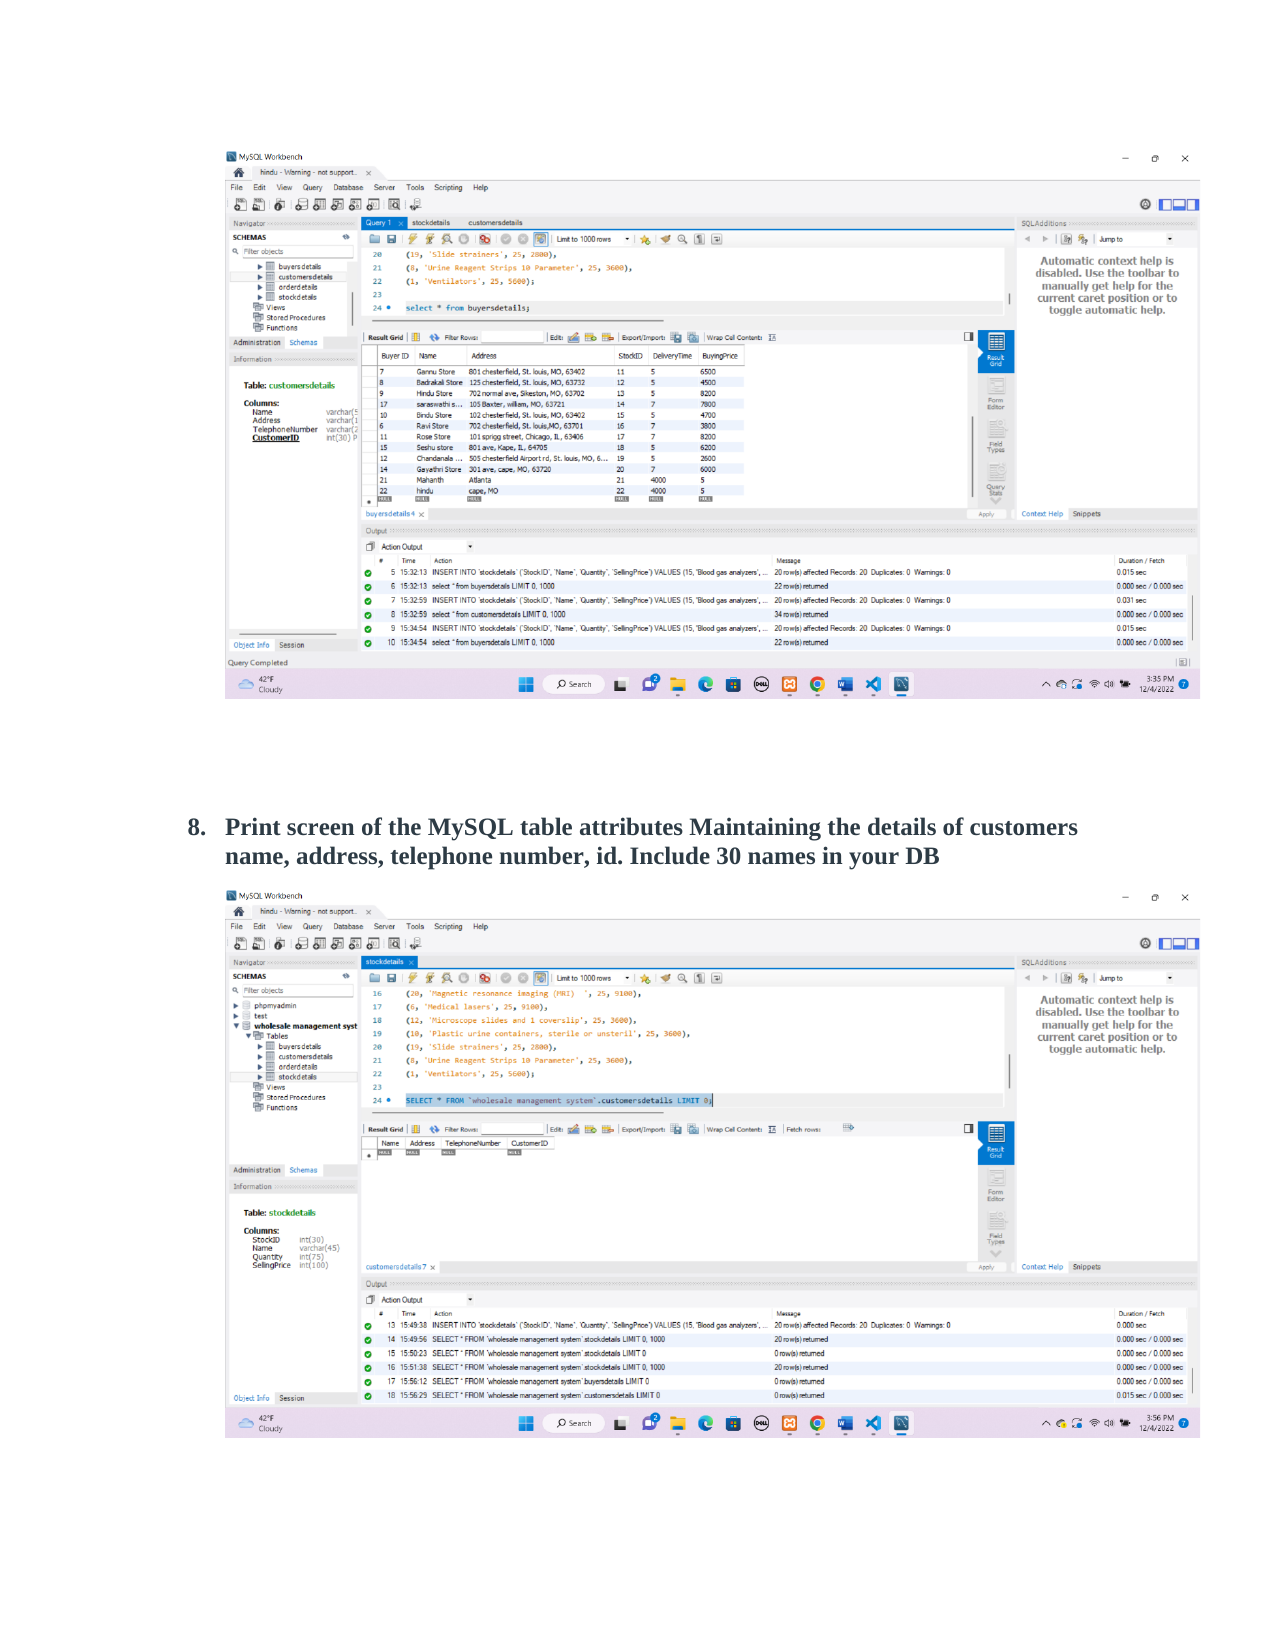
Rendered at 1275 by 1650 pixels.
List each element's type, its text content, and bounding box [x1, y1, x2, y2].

picture [225, 150, 1200, 699]
picture [225, 888, 1200, 1438]
list Print screen of the MySQL table attributes Maintaining the details of customers name, address, telephone number, id. Include 30 names in your DB [187, 812, 1125, 870]
